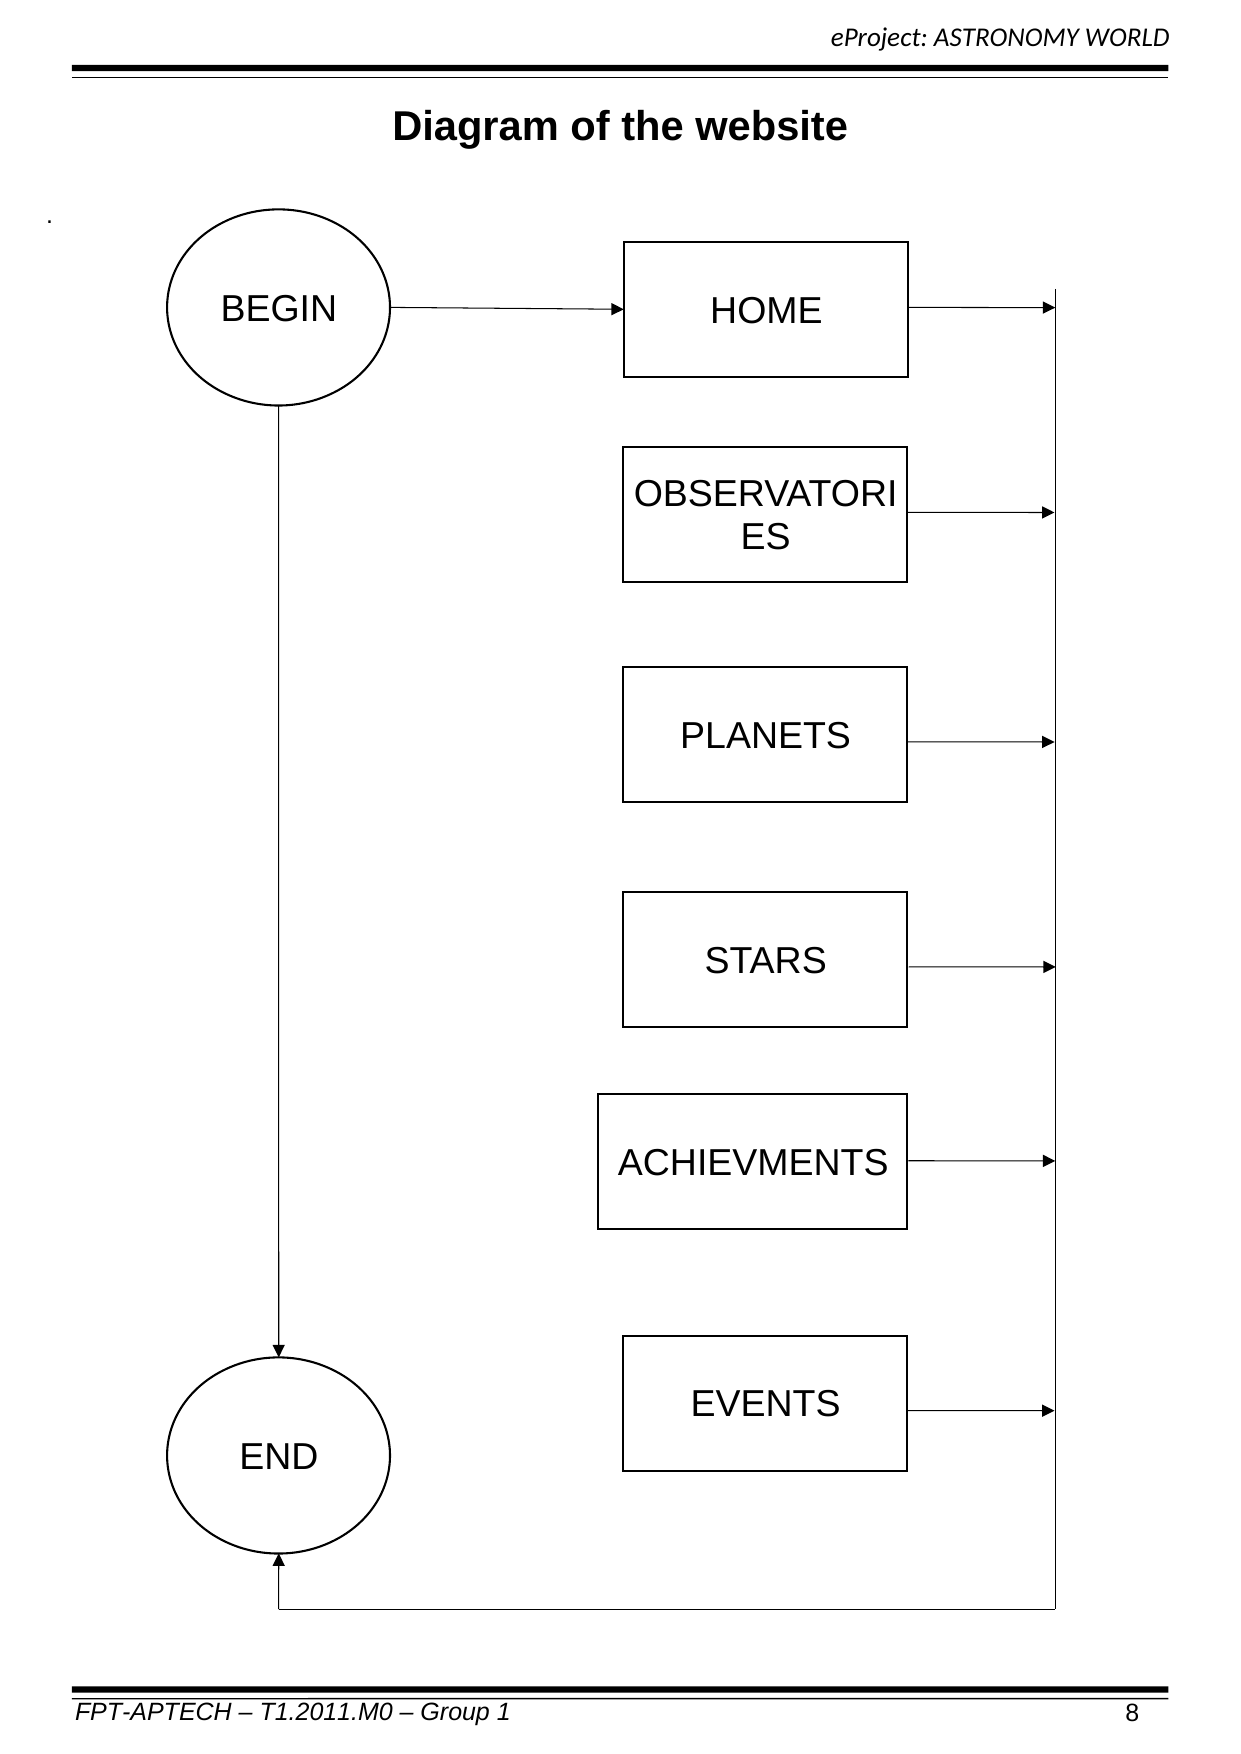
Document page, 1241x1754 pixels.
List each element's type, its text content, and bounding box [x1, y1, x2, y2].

subtitle Diagram of the website [392, 101, 1203, 149]
text . [46, 200, 1203, 229]
